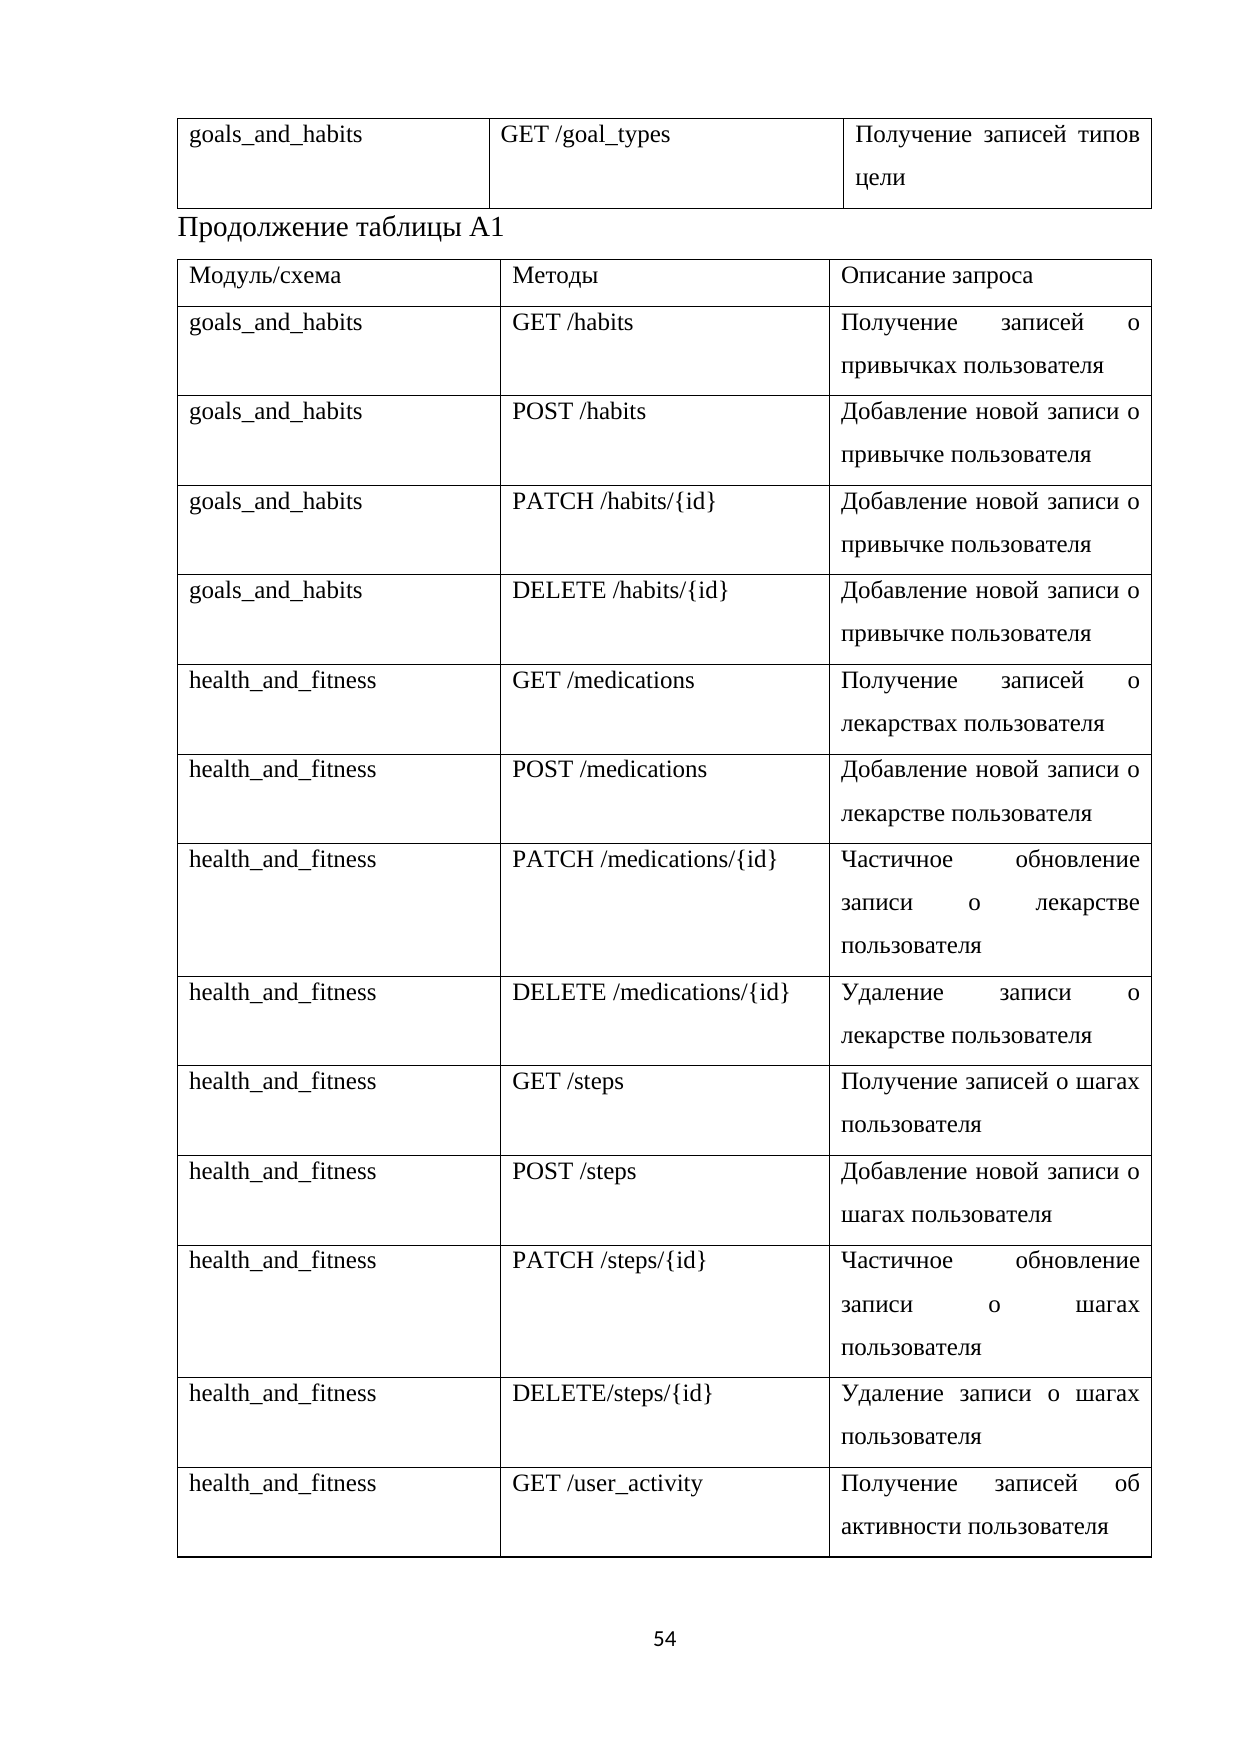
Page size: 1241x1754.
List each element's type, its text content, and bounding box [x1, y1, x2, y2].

table_cell health_and_fitness [178, 755, 500, 843]
table_cell health_and_fitness [178, 665, 500, 753]
table_cell POST /steps [501, 1156, 829, 1244]
table_cell PATCH /medications/{id} [501, 844, 829, 976]
table_cell health_and_fitness [178, 1066, 500, 1155]
table_cell PATCH /habits/{id} [501, 486, 829, 574]
table_cell Получение записей о шагах пользователя [830, 1066, 1151, 1155]
table_cell DELETE /medications/{id} [501, 977, 829, 1065]
table_header Методы [501, 260, 829, 306]
table_header Модуль/схема [178, 260, 500, 306]
table_cell Удаление записи о лекарстве пользователя [830, 977, 1151, 1065]
table_cell goals_and_habits [178, 119, 489, 208]
table_cell Удаление записи о шагах пользователя [830, 1378, 1151, 1467]
table_cell health_and_fitness [178, 1156, 500, 1244]
table_cell GET /user_activity [501, 1468, 829, 1556]
table_cell Частичное обновление записи о лекарстве пользователя [830, 844, 1151, 976]
table_cell Добавление новой записи о привычке пользователя [830, 575, 1151, 664]
table_cell POST /habits [501, 396, 829, 485]
table_cell Получение записей об активности пользователя [830, 1468, 1151, 1556]
table_cell Частичное обновление записи о шагах пользователя [830, 1246, 1151, 1377]
table_cell health_and_fitness [178, 1468, 500, 1556]
table_cell Добавление новой записи о привычке пользователя [830, 396, 1151, 485]
table_cell GET /steps [501, 1066, 829, 1155]
table_cell health_and_fitness [178, 844, 500, 976]
table_cell Получение записей о привычках пользователя [830, 307, 1151, 395]
table_cell goals_and_habits [178, 307, 500, 395]
table_header Описание запроса [830, 260, 1151, 306]
table_cell Получение записей типов цели [844, 119, 1151, 208]
table_cell GET /habits [501, 307, 829, 395]
table_cell goals_and_habits [178, 396, 500, 485]
table_cell Получение записей о лекарствах пользователя [830, 665, 1151, 753]
table_cell DELETE/steps/{id} [501, 1378, 829, 1467]
table_cell goals_and_habits [178, 486, 500, 574]
table_cell PATCH /steps/{id} [501, 1246, 829, 1377]
table_cell health_and_fitness [178, 1246, 500, 1377]
table_cell Добавление новой записи о лекарстве пользователя [830, 755, 1151, 843]
table_cell GET /medications [501, 665, 829, 753]
table_cell health_and_fitness [178, 1378, 500, 1467]
table_cell Добавление новой записи о шагах пользователя [830, 1156, 1151, 1244]
table_cell Добавление новой записи о привычке пользователя [830, 486, 1151, 574]
table_cell POST /medications [501, 755, 829, 843]
table_cell DELETE /habits/{id} [501, 575, 829, 664]
table_cell health_and_fitness [178, 977, 500, 1065]
table_cell GET /goal_types [490, 119, 843, 208]
table_cell goals_and_habits [178, 575, 500, 664]
text Продолжение таблицы А1 [177, 209, 1152, 242]
